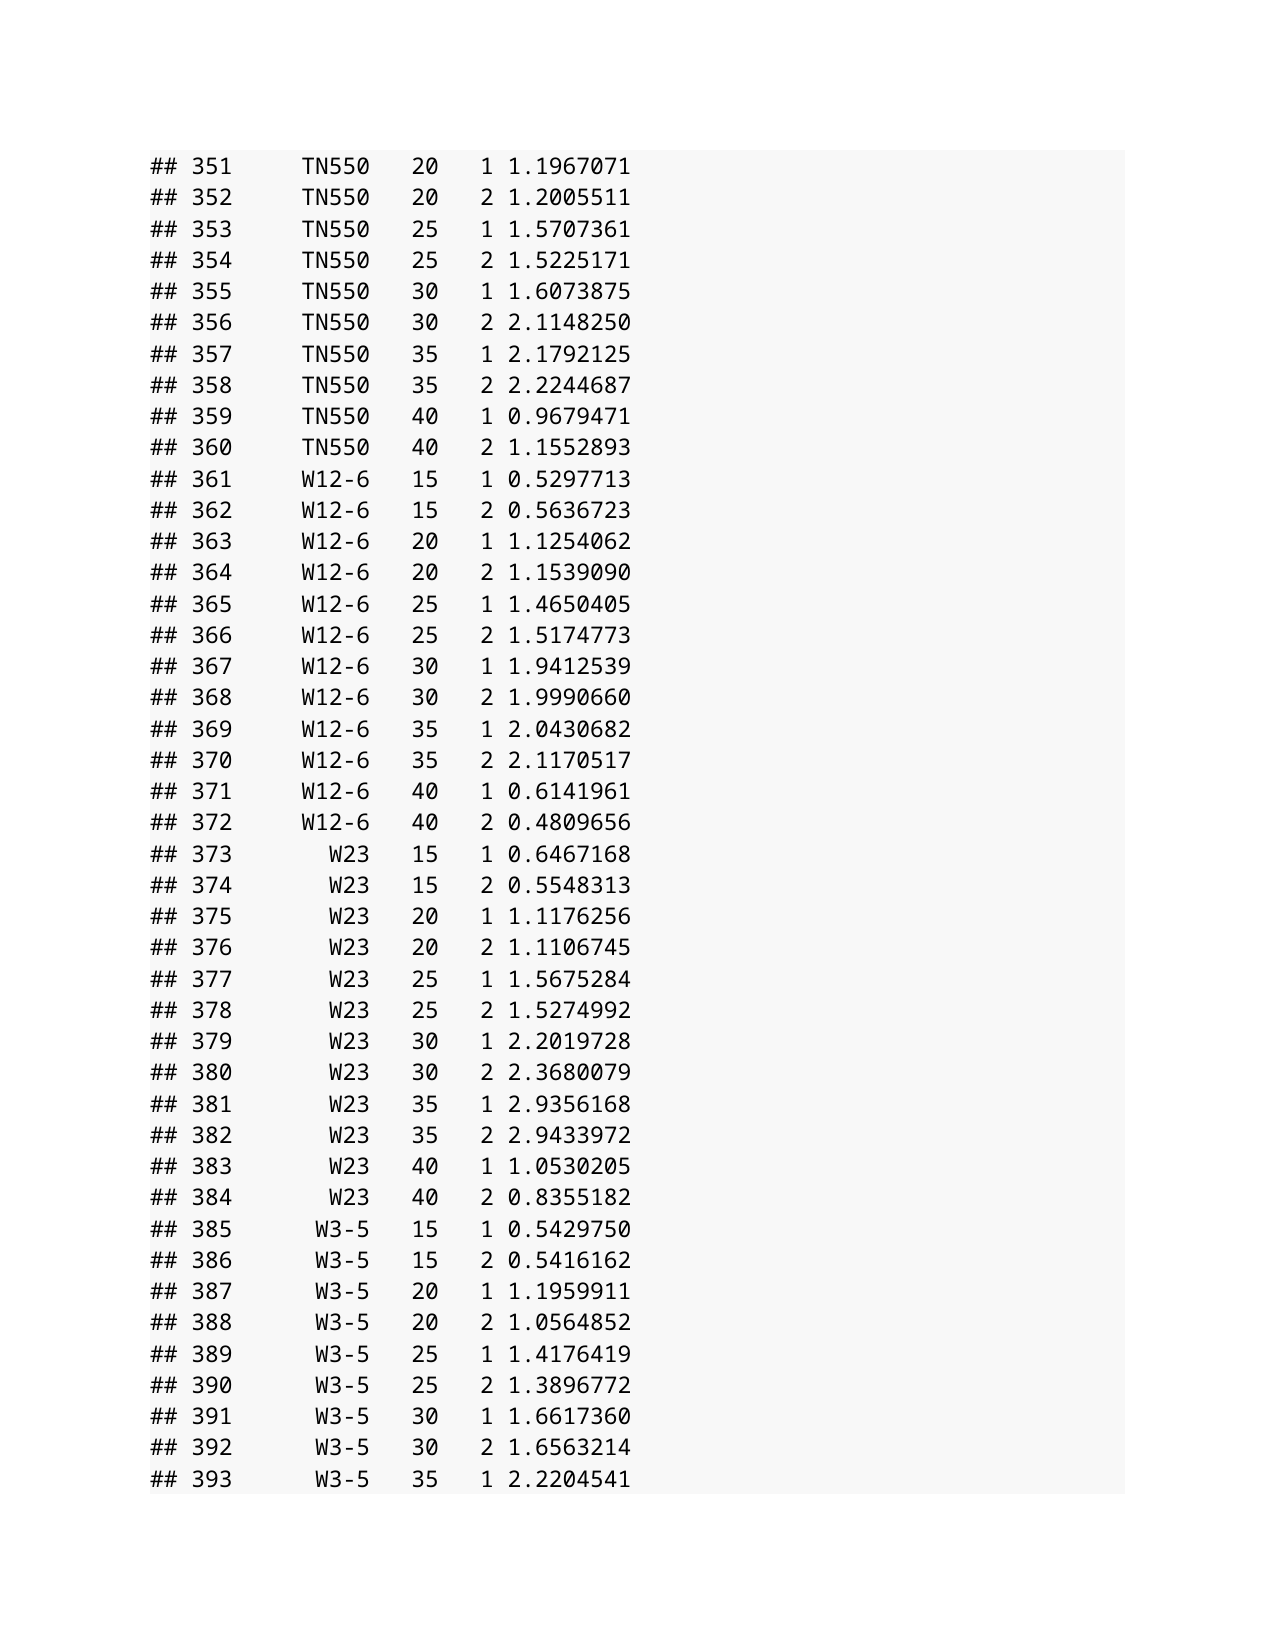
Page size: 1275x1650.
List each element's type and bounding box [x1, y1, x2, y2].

text [150, 150, 1125, 1494]
